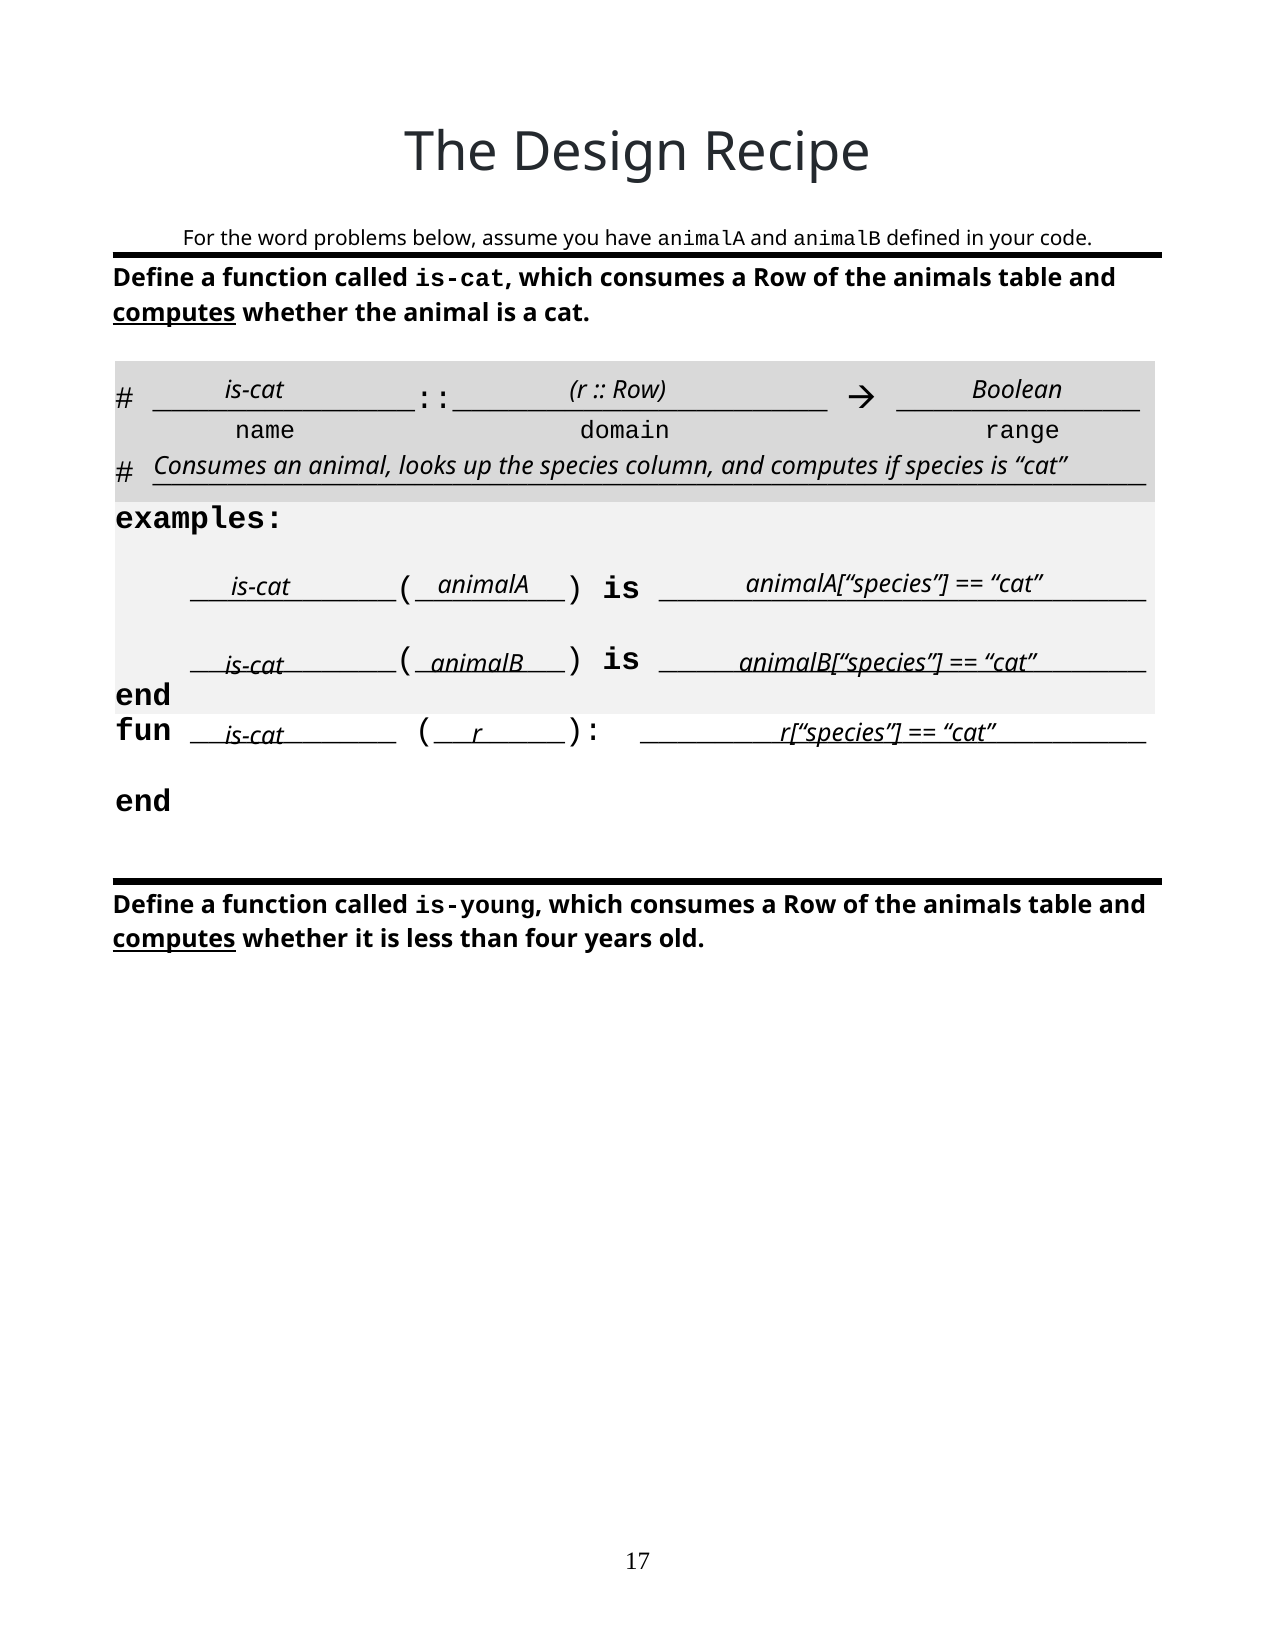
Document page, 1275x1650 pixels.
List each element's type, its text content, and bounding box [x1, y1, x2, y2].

subtitle The Design Recipe [112, 112, 1162, 186]
table_cell fun ___________ (_______): ___________________________ end [115, 715, 1155, 821]
text For the word problems below, assume you have animalA and animalB defined in your code. [112, 223, 1162, 252]
text Define a function called is-cat, which consumes a Row of the animals table and computes whether the animal is a cat. [112, 253, 1162, 328]
table_cell examples: ___________(________) is __________________________ ___________(________) is __________________________ end [115, 502, 1155, 714]
text Define a function called is-young, which consumes a Row of the animals table and computes whether it is less than four years old. [112, 879, 1162, 955]
table_header # ______________::____________________ _____________ name domain range # _____________________________________________________ [115, 361, 1155, 502]
